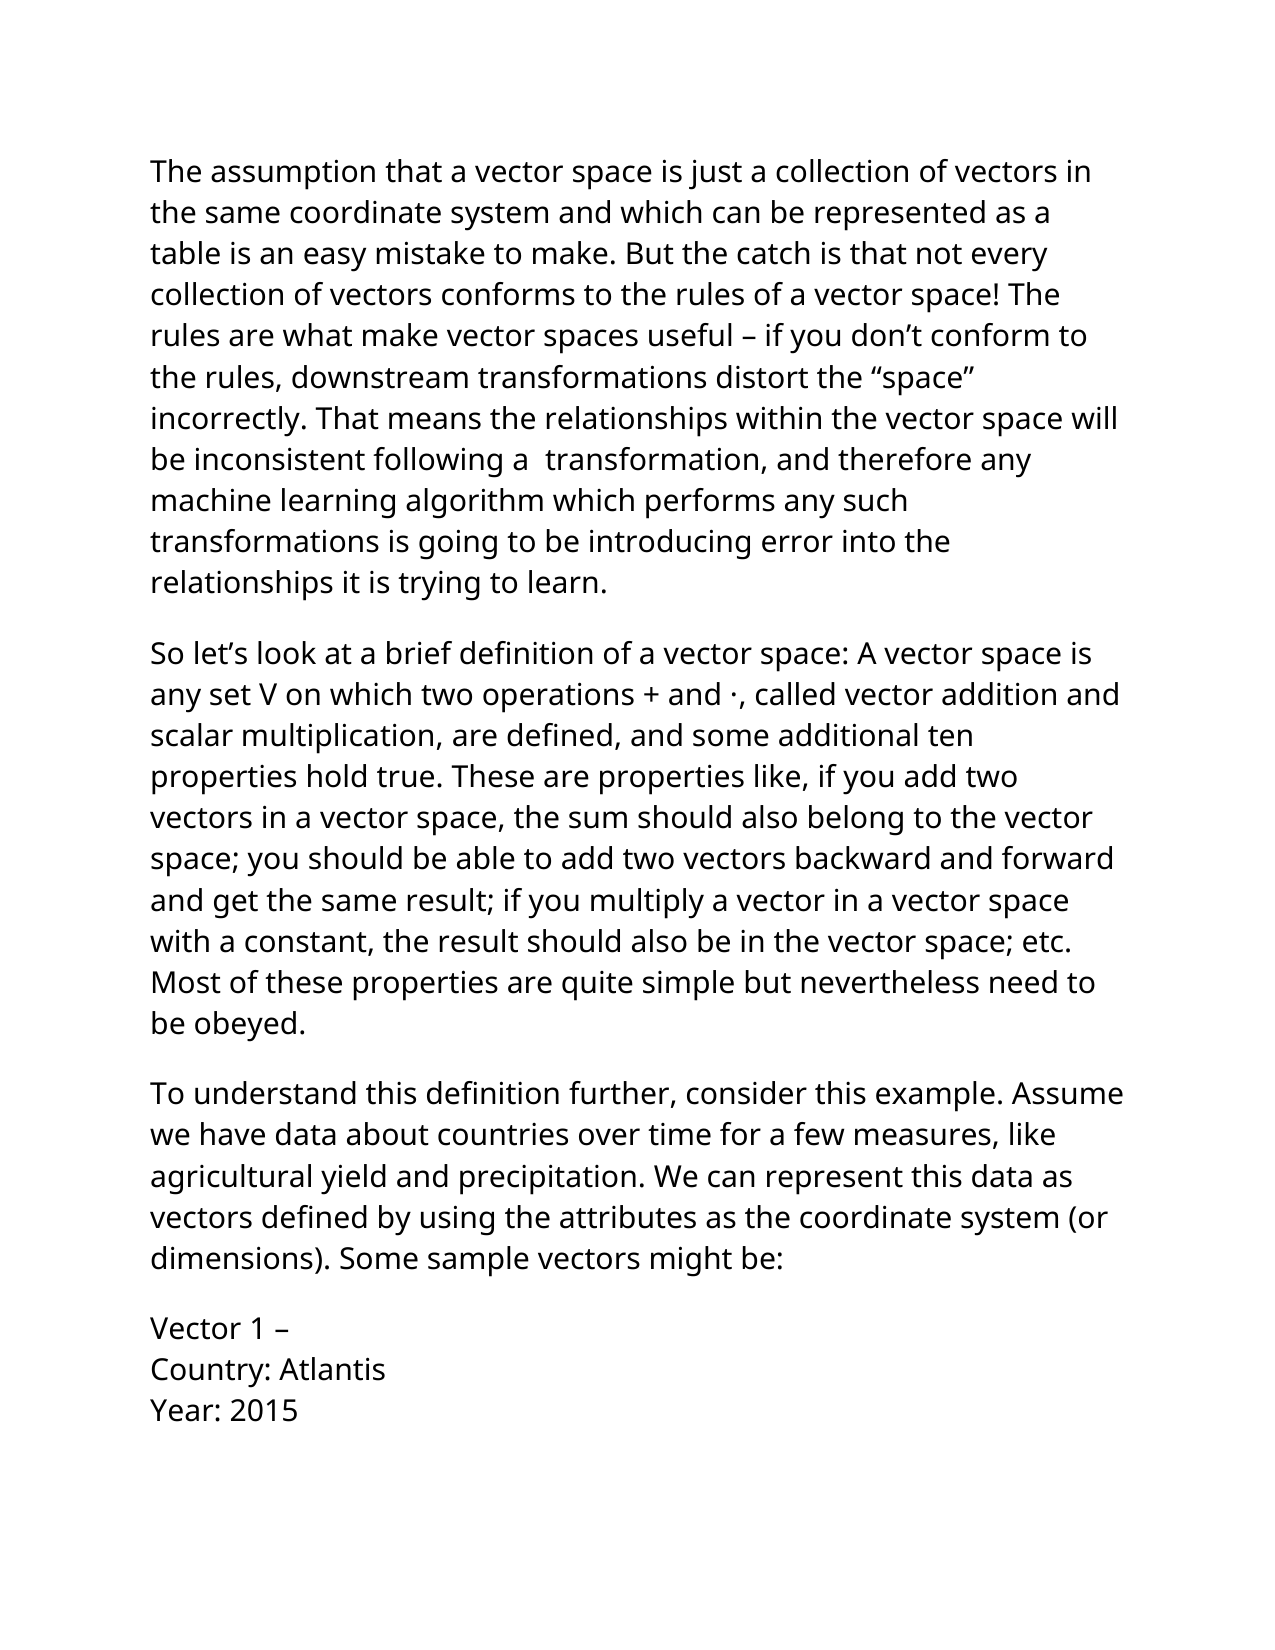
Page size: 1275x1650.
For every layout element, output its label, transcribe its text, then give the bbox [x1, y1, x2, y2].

text So let’s look at a brief definition of a vector space: A vector space is any set V on which two operations + and ·, called vector addition and scalar multiplication, are defined, and some additional ten properties hold true. These are properties like, if you add two vectors in a vector space, the sum should also belong to the vector space; you should be able to add two vectors backward and forward and get the same result; if you multiply a vector in a vector space with a constant, the result should also be in the vector space; etc. Most of these properties are quite simple but nevertheless need to be obeyed. [150, 632, 1125, 1043]
text To understand this definition further, consider this example. Assume we have data about countries over time for a few measures, like agricultural yield and precipitation. We can represent this data as vectors defined by using the attributes as the coordinate system (or dimensions). Some sample vectors might be: [150, 1072, 1125, 1278]
text The assumption that a vector space is just a collection of vectors in the same coordinate system and which can be represented as a table is an easy mistake to make. But the catch is that not every collection of vectors conforms to the rules of a vector space! The rules are what make vector spaces useful – if you don’t conform to the rules, downstream transformations distort the “space” incorrectly. That means the relationships within the vector space will be inconsistent following a transformation, and therefore any machine learning algorithm which performs any such transformations is going to be introducing error into the relationships it is trying to learn. [150, 150, 1125, 603]
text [150, 1307, 1125, 1431]
